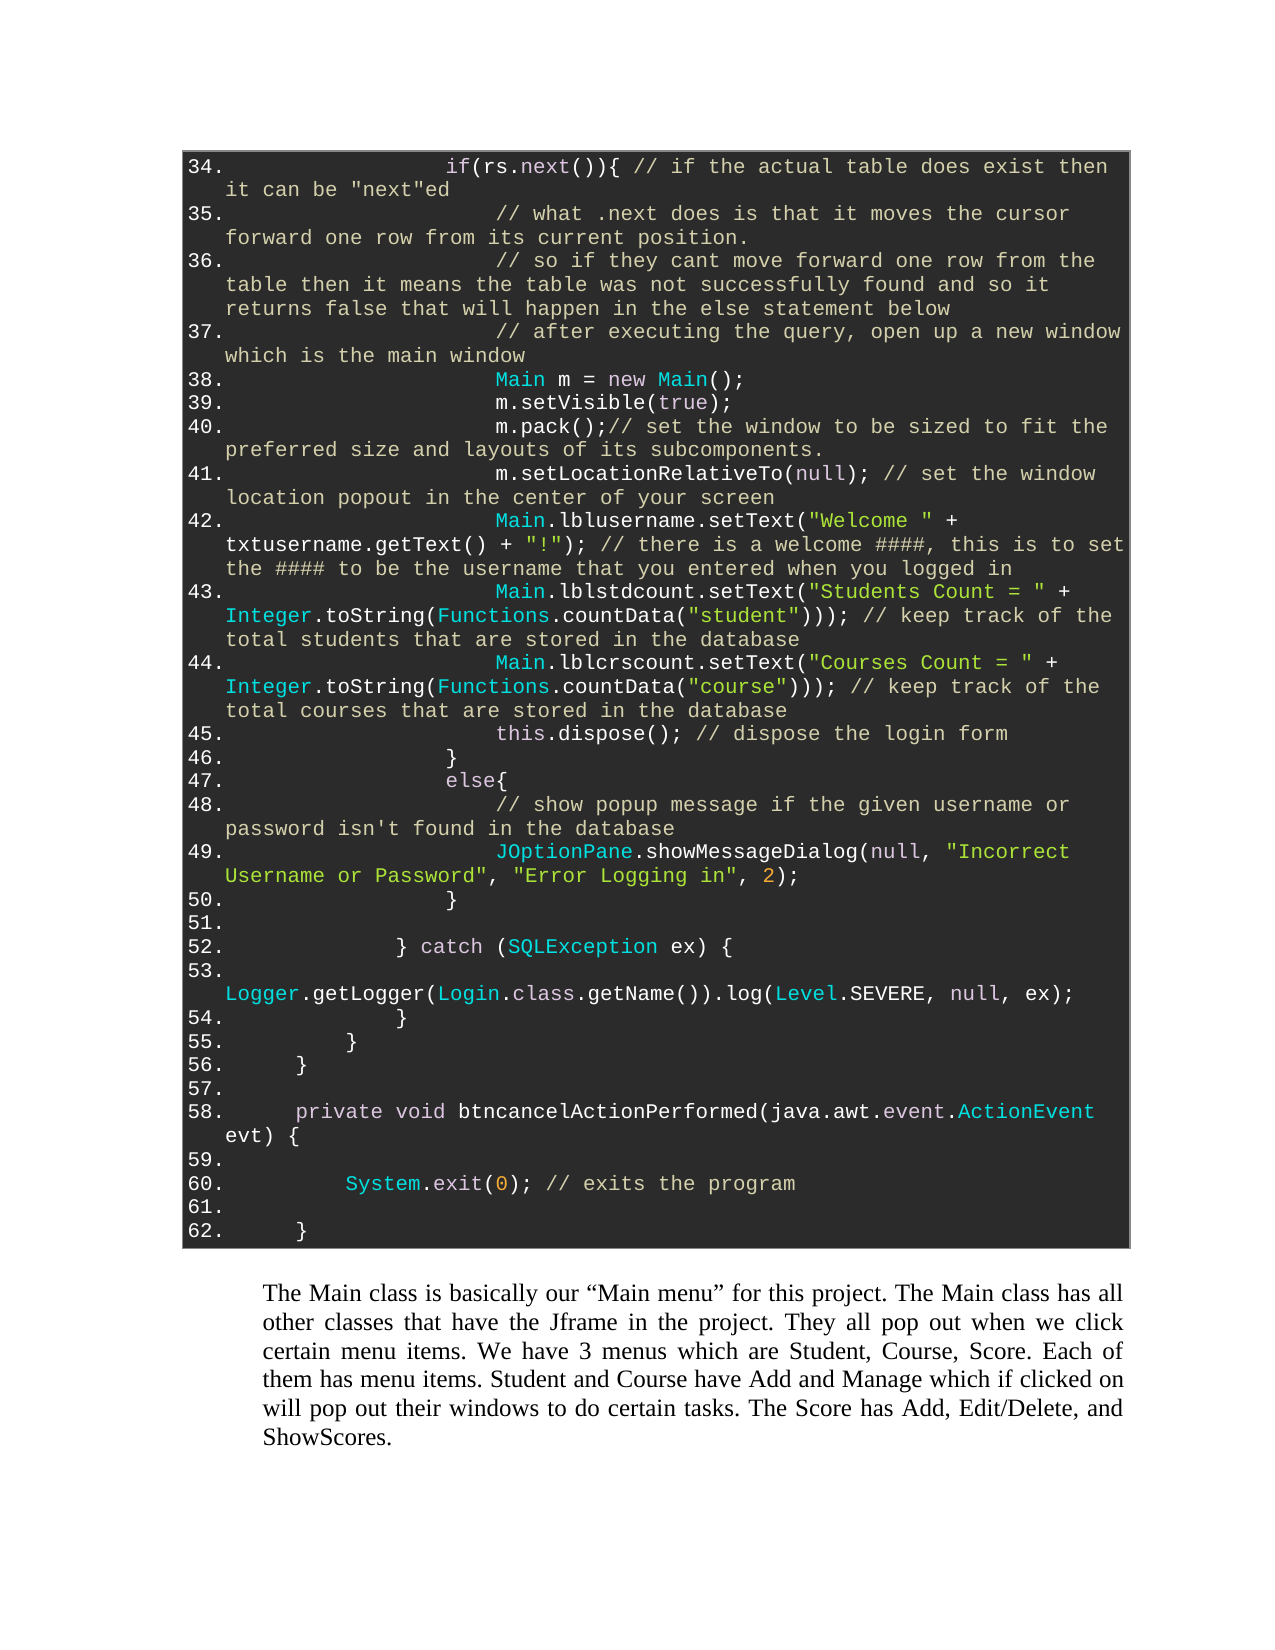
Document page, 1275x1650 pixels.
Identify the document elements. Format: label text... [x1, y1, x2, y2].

list JOptionPane.showMessageDialog(null, "Incorrect Username or Password", "Error Logging in", 2); [183, 836, 1129, 883]
list } [183, 1001, 1129, 1025]
list Main.lblusername.setText("Welcome " + txtusername.getText() + "!"); // there is a welcome ####, this is to set the #### to be the username that you entered when you logged in [183, 505, 1129, 576]
list this.dispose(); // dispose the login form [183, 717, 1129, 741]
list // what .next does is that it moves the cursor forward one row from its current position. [183, 197, 1129, 244]
list private void btncancelActionPerformed(java.awt.event.ActionEvent evt) { [183, 1096, 1129, 1143]
list // show popup message if the given username or password isn't found in the database [183, 788, 1129, 836]
list // so if they cant move forward one row from the table then it means the table was not successfully found and so it returns false that will happen in the else statement below [183, 244, 1129, 316]
list } [183, 1048, 1129, 1072]
list Main.lblstdcount.setText("Students Count = " + Integer.toString(Functions.countData("student"))); // keep track of the total students that are stored in the database [183, 576, 1129, 647]
list } catch (SQLException ex) { [183, 930, 1129, 954]
list m.setLocationRelativeTo(null); // set the window location popout in the center of your screen [183, 457, 1129, 505]
list } [183, 883, 1129, 907]
list Main.lblcrscount.setText("Courses Count = " + Integer.toString(Functions.countData("course"))); // keep track of the total courses that are stored in the database [183, 647, 1129, 717]
list } [183, 1025, 1129, 1048]
list } [183, 1214, 1129, 1248]
list The Main class is basically our “Main menu” for this project. The Main class has all other classes that have the Jframe in the project. They all pop out when we click certain menu items. We have 3 menus which are Student, Course, Score. Each of them has menu items. Student and Course have Add and Manage which if clicked on will pop out their windows to do certain tasks. The Score has Add, Edit/Delete, and ShowScores. [262, 1278, 1125, 1451]
list else{ [183, 765, 1129, 788]
list m.pack();// set the window to be sized to fit the preferred size and layouts of its subcomponents. [183, 410, 1129, 457]
list m.setVisible(true); [183, 386, 1129, 410]
list System.exit(0); // exits the program [183, 1167, 1129, 1190]
list } [183, 741, 1129, 765]
list if(rs.next()){ // if the actual table does exist then it can be "next"ed [183, 152, 1129, 197]
list // after executing the query, open up a new window which is the main window [183, 316, 1129, 363]
list Main m = new Main(); [183, 363, 1129, 386]
list Logger.getLogger(Login.class.getName()).log(Level.SEVERE, null, ex); [183, 954, 1129, 1001]
